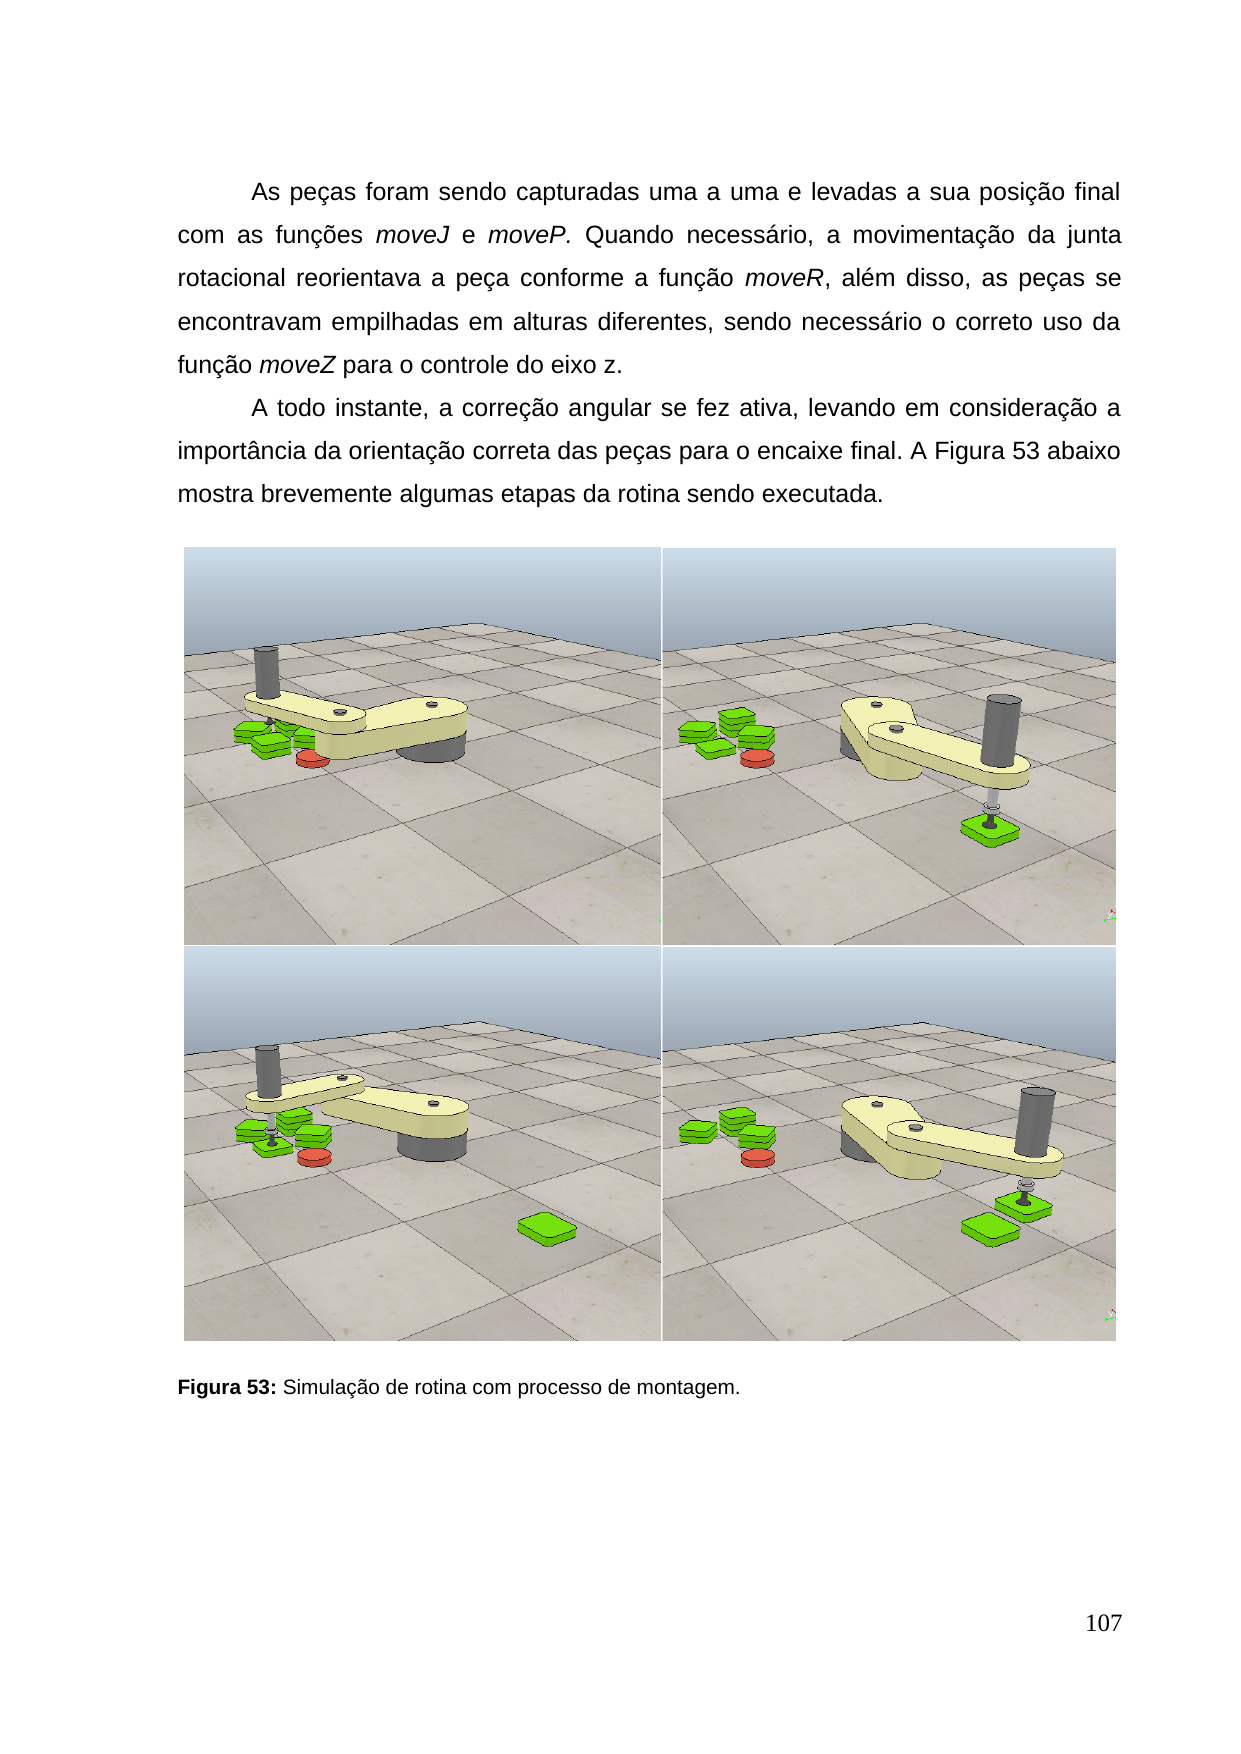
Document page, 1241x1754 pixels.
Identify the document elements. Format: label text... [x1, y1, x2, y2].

text A todo instante, a correção angular se fez ativa, levando em consideração a importância da orientação correta das peças para o encaixe final. A Figura 53 abaixo mostra brevemente algumas etapas da rotina sendo executada. [177, 393, 1122, 508]
text Figura 53: Simulação de rotina com processo de montagem. [177, 1375, 1122, 1399]
picture [177, 543, 1120, 1341]
text As peças foram sendo capturadas uma a uma e levadas a sua posição final com as funções moveJ e moveP. Quando necessário, a movimentação da junta rotacional reorientava a peça conforme a função moveR, além disso, as peças se encontravam empilhadas em alturas diferentes, sendo necessário o correto uso da função moveZ para o controle do eixo z. [177, 177, 1122, 378]
